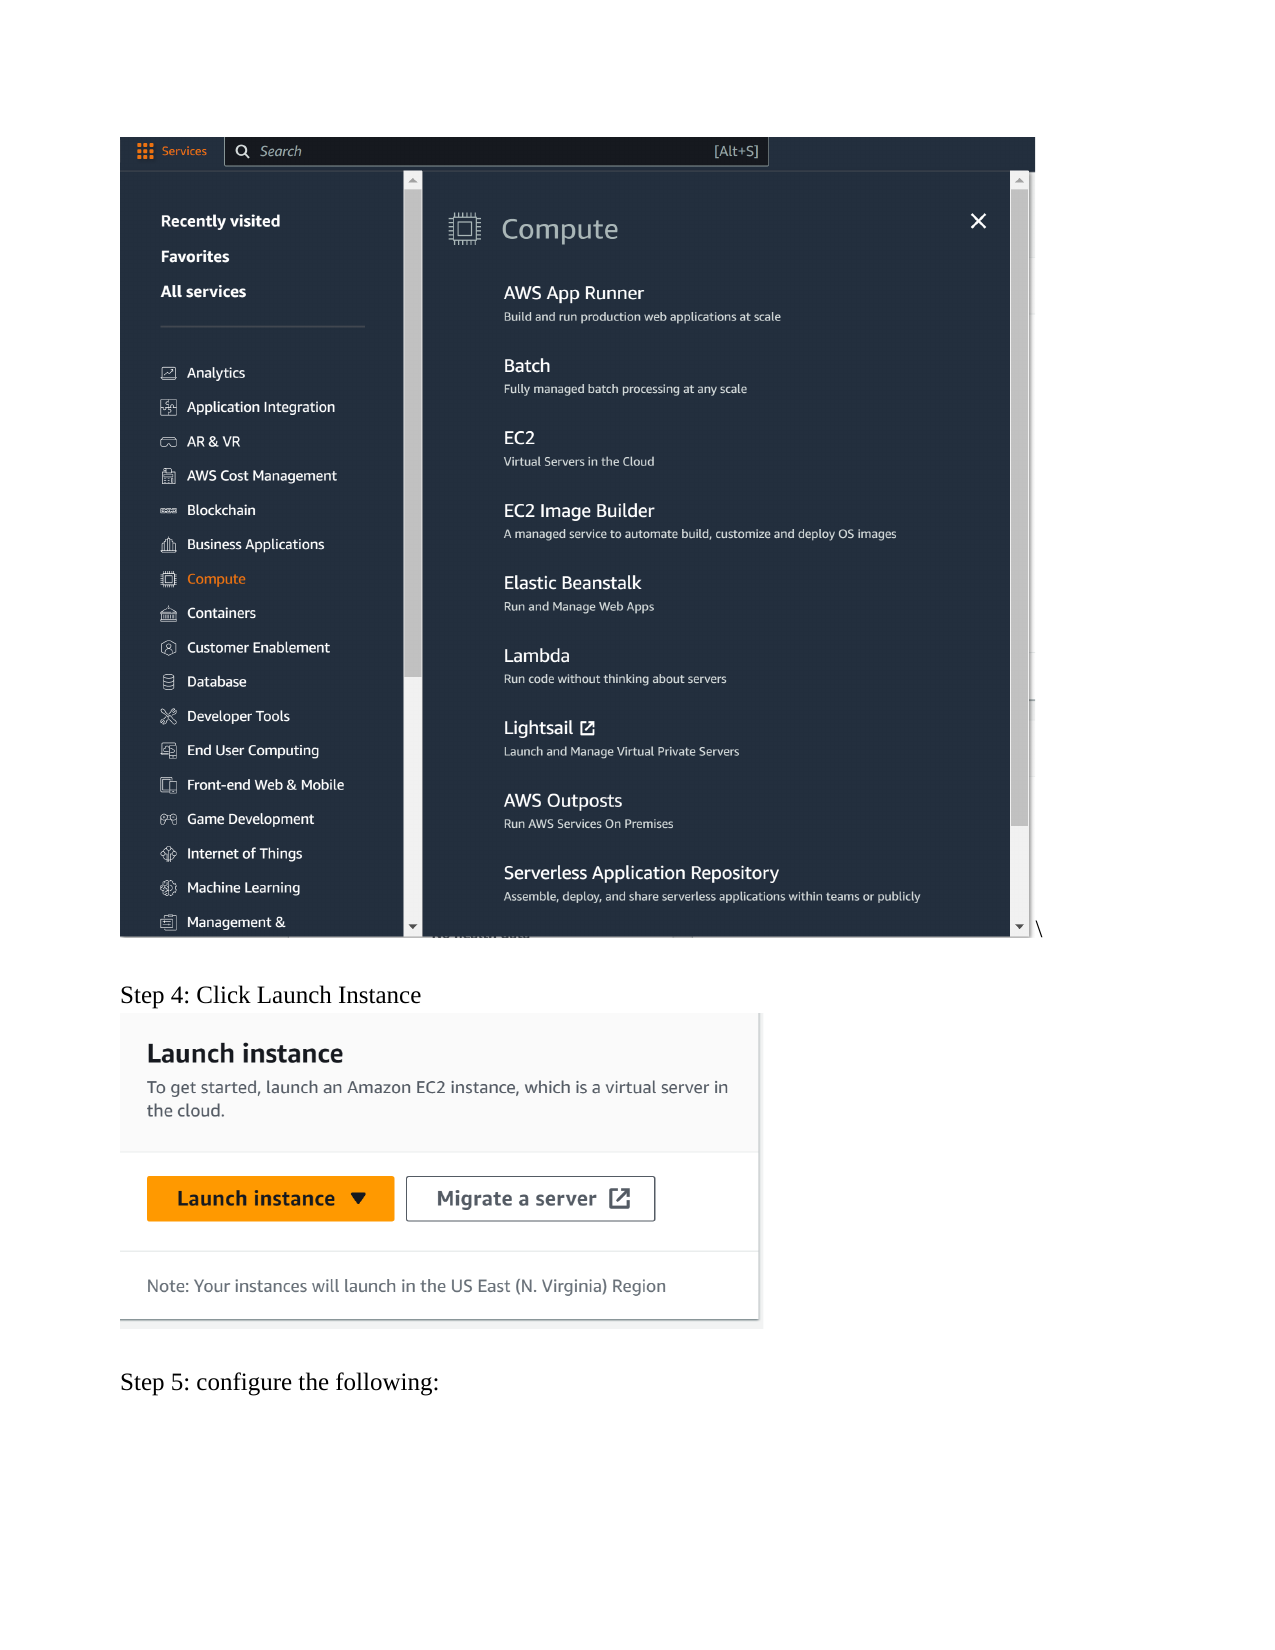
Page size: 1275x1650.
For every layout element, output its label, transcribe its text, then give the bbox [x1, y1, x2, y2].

text Step 5: configure the following: [120, 1367, 1155, 1396]
text Step 4: Click Launch Instance [120, 981, 1155, 1009]
picture [120, 137, 1036, 938]
picture [120, 1013, 764, 1329]
